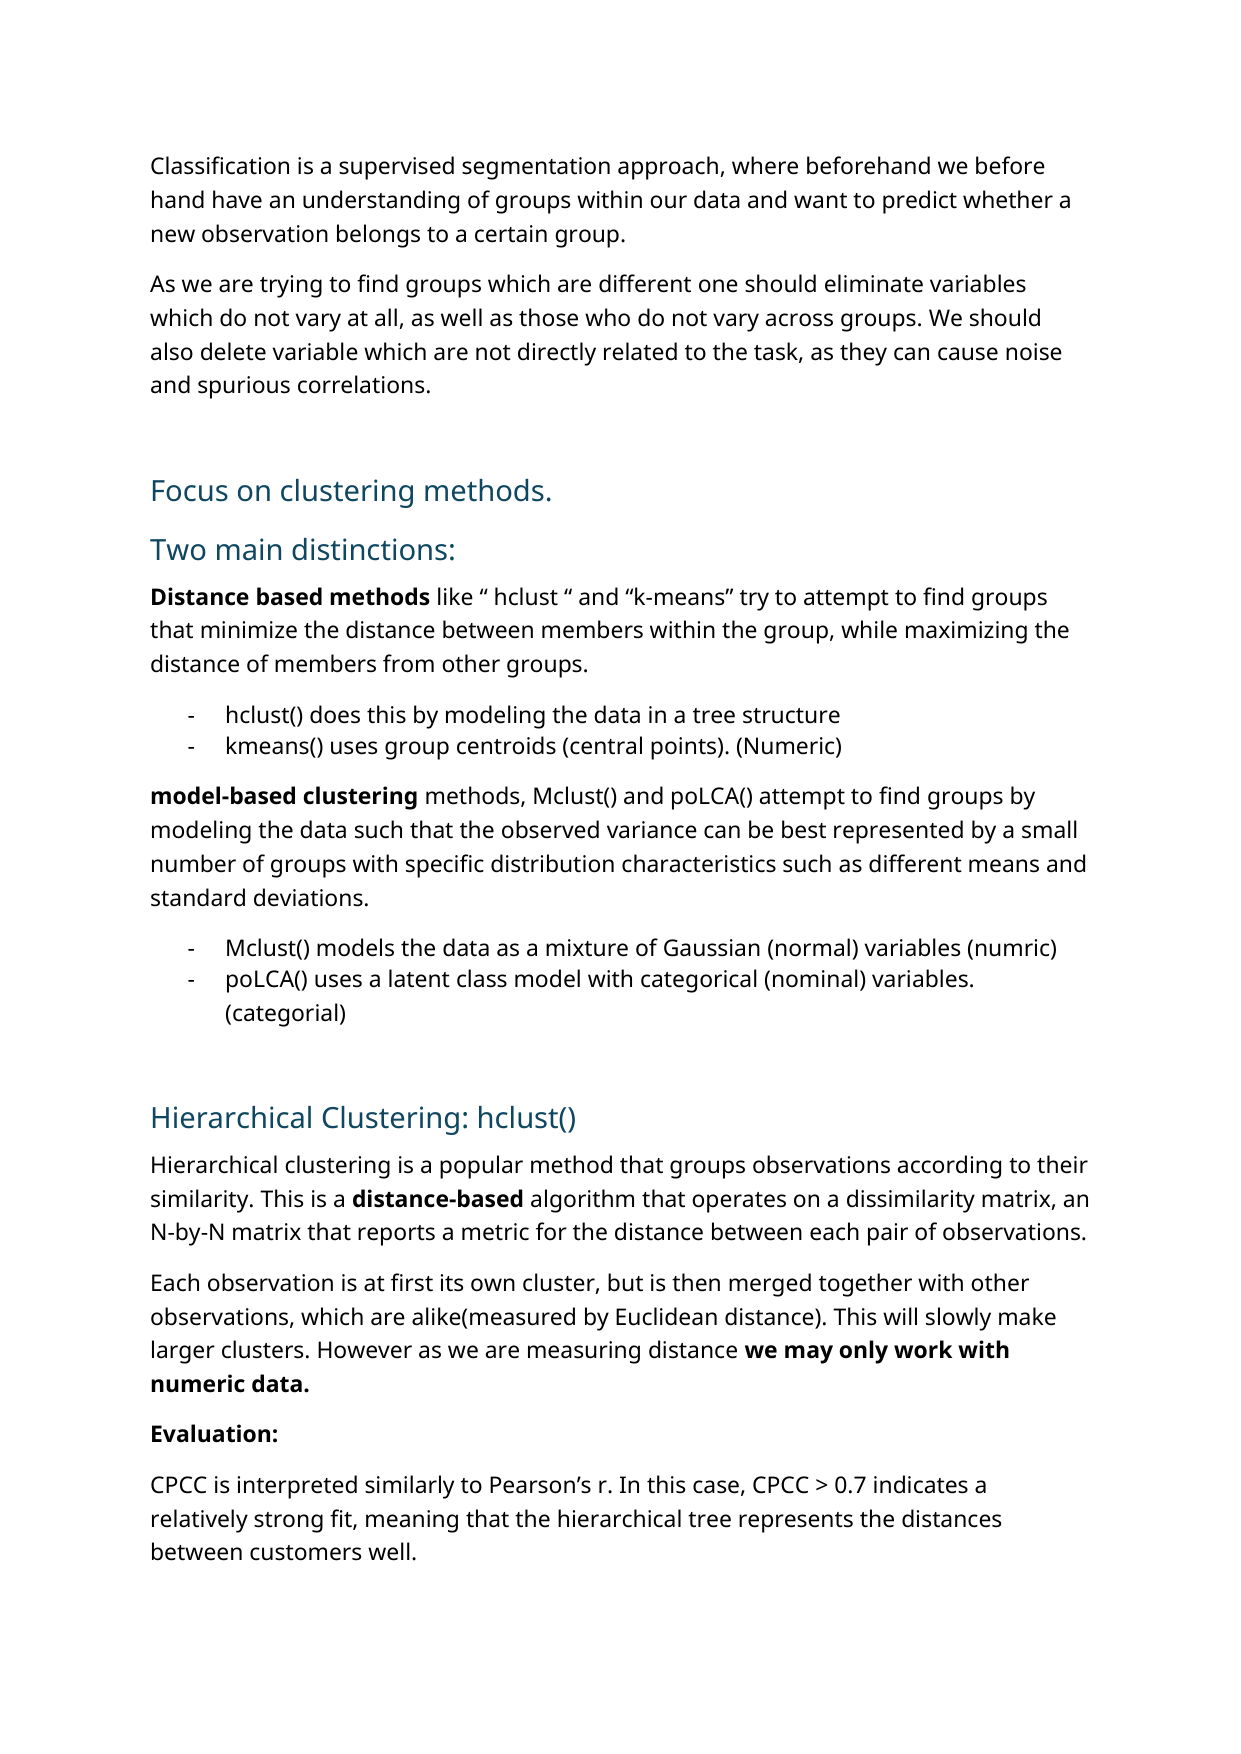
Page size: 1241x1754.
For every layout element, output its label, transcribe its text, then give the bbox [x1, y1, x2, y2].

subtitle Focus on clustering methods. [150, 470, 1090, 510]
text As we are trying to find groups which are different one should eliminate variables which do not vary at all, as well as those who do not vary across groups. We should also delete variable which are not directly related to the task, as they can cause noise and spurious correlations. [150, 268, 1090, 400]
text Evaluation: [150, 1418, 1090, 1450]
list hclust() does this by modeling the data in a tree structure [187, 698, 1090, 730]
text Hierarchical clustering is a popular method that groups observations according to their similarity. This is a distance-based algorithm that operates on a dissimilarity matrix, an N-by-N matrix that reports a metric for the distance between each pair of observations. [150, 1149, 1090, 1248]
subtitle Two main distinctions: [150, 529, 1090, 569]
subtitle Hierarchical Clustering: hclust() [150, 1098, 1090, 1137]
text CPCC is interpreted similarly to Pearson’s r. In this case, CPCC > 0.7 indicates a relatively strong fit, meaning that the hierarchical tree represents the distances between customers well. [150, 1469, 1090, 1568]
list Mclust() models the data as a mixture of Gaussian (normal) variables (numric) [187, 932, 1090, 963]
text Classification is a supervised segmentation approach, where beforehand we before hand have an understanding of groups within our data and want to predict whether a new observation belongs to a certain group. [150, 150, 1090, 249]
list poLCA() uses a latent class model with categorical (nominal) variables. (categorial) [187, 963, 1090, 1028]
list kmeans() uses group centroids (central points). (Numeric) [187, 730, 1090, 761]
text Distance based methods like “ hclust “ and “k-means” try to attempt to find groups that minimize the distance between members within the group, while maximizing the distance of members from other groups. [150, 581, 1090, 679]
text Each observation is at first its own cluster, but is then merged together with other observations, which are alike(measured by Euclidean distance). This will slowly make larger clusters. However as we are measuring distance we may only work with numeric data. [150, 1267, 1090, 1399]
text model-based clustering methods, Mclust() and poLCA() attempt to find groups by modeling the data such that the observed variance can be best represented by a small number of groups with specific distribution characteristics such as different means and standard deviations. [150, 780, 1090, 913]
